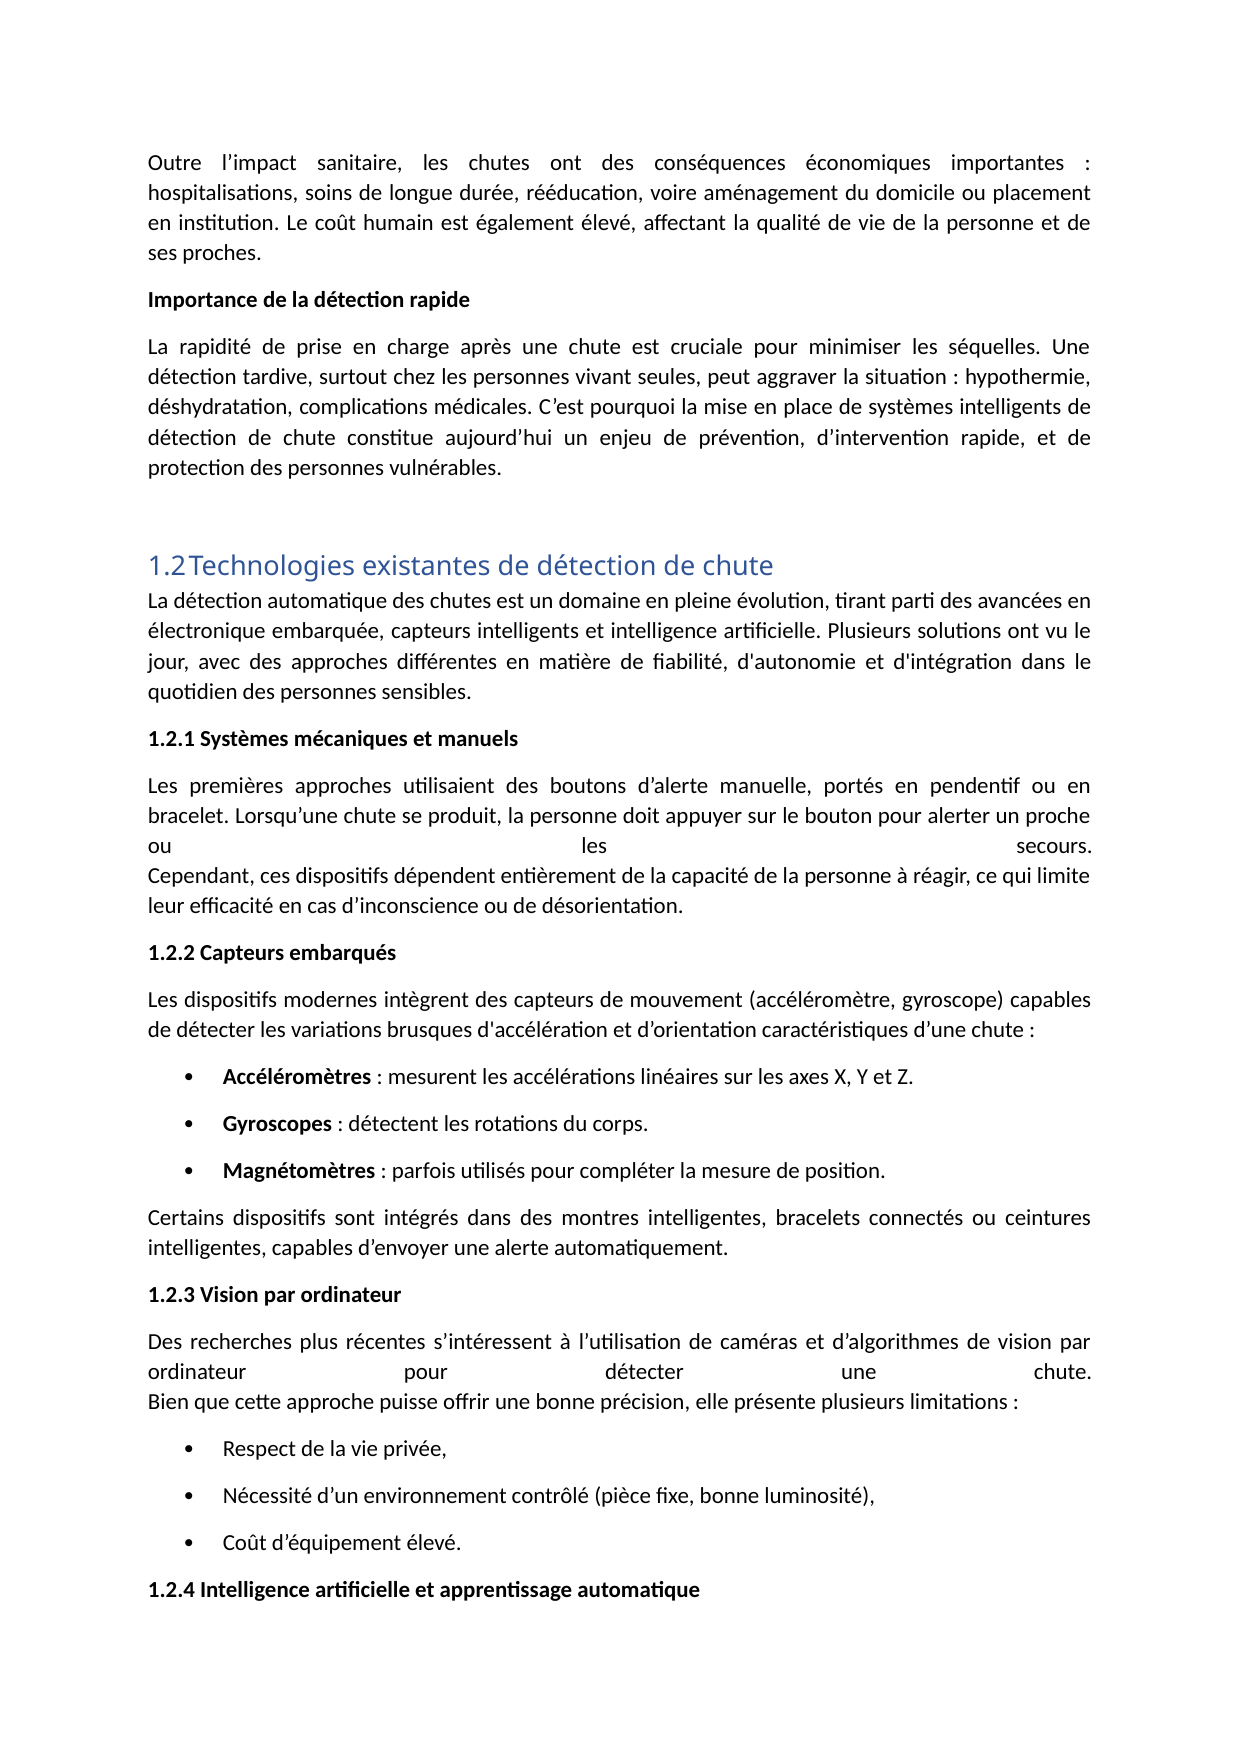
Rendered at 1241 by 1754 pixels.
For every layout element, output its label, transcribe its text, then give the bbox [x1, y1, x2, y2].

list Gyroscopes : détectent les rotations du corps. [185, 1109, 1093, 1137]
text 1.2.4 Intelligence artificielle et apprentissage automatique [148, 1575, 1093, 1603]
subtitle Technologies existantes de détection de chute [148, 547, 1093, 583]
list Magnétomètres : parfois utilisés pour compléter la mesure de position. [185, 1156, 1093, 1184]
text Les premières approches utilisaient des boutons d’alerte manuelle, portés en pendentif ou en bracelet. Lorsqu’une chute se produit, la personne doit appuyer sur le bouton pour alerter un proche ou les secours. Cependant, ces dispositifs dépendent entièrement de la capacité de la personne à réagir, ce qui limite leur efficacité en cas d’inconscience ou de désorientation. [148, 771, 1093, 919]
text Certains dispositifs sont intégrés dans des montres intelligentes, bracelets connectés ou ceintures intelligentes, capables d’envoyer une alerte automatiquement. [148, 1203, 1093, 1261]
text La détection automatique des chutes est un domaine en pleine évolution, tirant parti des avancées en électronique embarquée, capteurs intelligents et intelligence artificielle. Plusieurs solutions ont vu le jour, avec des approches différentes en matière de fiabilité, d'autonomie et d'intégration dans le quotidien des personnes sensibles. [148, 586, 1093, 705]
text Outre l’impact sanitaire, les chutes ont des conséquences économiques importantes : hospitalisations, soins de longue durée, rééducation, voire aménagement du domicile ou placement en institution. Le coût humain est également élevé, affectant la qualité de vie de la personne et de ses proches. [148, 148, 1093, 266]
text Importance de la détection rapide [148, 285, 1093, 313]
text 1.2.2 Capteurs embarqués [148, 938, 1093, 966]
text La rapidité de prise en charge après une chute est cruciale pour minimiser les séquelles. Une détection tardive, surtout chez les personnes vivant seules, peut aggraver la situation : hypothermie, déshydratation, complications médicales. C’est pourquoi la mise en place de systèmes intelligents de détection de chute constitue aujourd’hui un enjeu de prévention, d’intervention rapide, et de protection des personnes vulnérables. [148, 332, 1093, 481]
list Coût d’équipement élevé. [185, 1528, 1093, 1556]
list Nécessité d’un environnement contrôlé (pièce fixe, bonne luminosité), [185, 1481, 1093, 1509]
text 1.2.1 Systèmes mécaniques et manuels [148, 724, 1093, 752]
list Respect de la vie privée, [185, 1434, 1093, 1462]
list Accéléromètres : mesurent les accélérations linéaires sur les axes X, Y et Z. [185, 1062, 1093, 1090]
text 1.2.3 Vision par ordinateur [148, 1280, 1093, 1308]
text Des recherches plus récentes s’intéressent à l’utilisation de caméras et d’algorithmes de vision par ordinateur pour détecter une chute. Bien que cette approche puisse offrir une bonne précision, elle présente plusieurs limitations : [148, 1327, 1093, 1415]
text Les dispositifs modernes intègrent des capteurs de mouvement (accéléromètre, gyroscope) capables de détecter les variations brusques d'accélération et d’orientation caractéristiques d’une chute : [148, 985, 1093, 1043]
